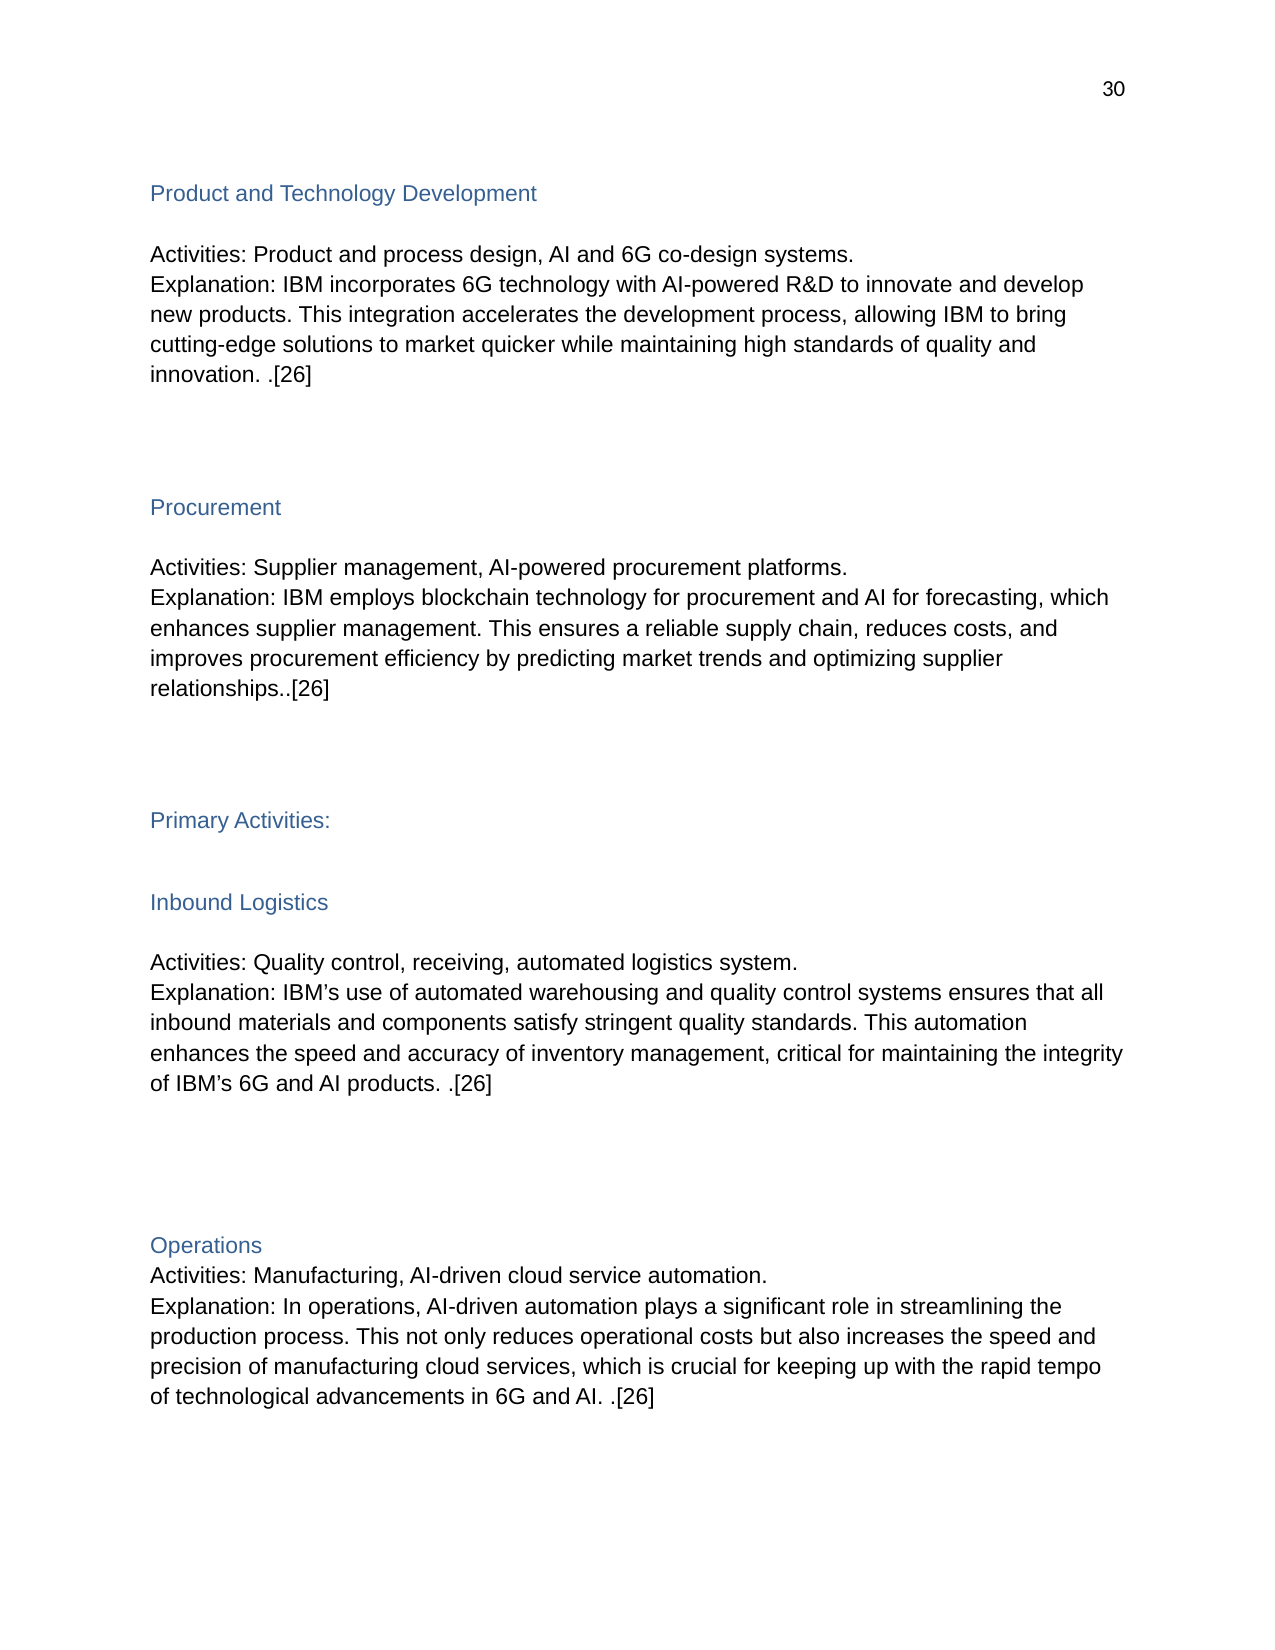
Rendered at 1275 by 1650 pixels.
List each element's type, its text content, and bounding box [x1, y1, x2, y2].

text Procurement Activities: Supplier management, AI-powered procurement platforms. Explanation: IBM employs blockchain technology for procurement and AI for forecasting, which enhances supplier management. This ensures a reliable supply chain, reduces costs, and improves procurement efficiency by predicting market trends and optimizing supplier relationships..[26] [150, 463, 1125, 701]
text Inbound Logistics Activities: Quality control, receiving, automated logistics system. Explanation: IBM’s use of automated warehousing and quality control systems ensures that all inbound materials and components satisfy stringent quality standards. This automation enhances the speed and accuracy of inventory management, critical for maintaining the integrity of IBM’s 6G and AI products. .[26] [150, 858, 1125, 1096]
text Primary Activities: [150, 777, 1125, 834]
text Product and Technology Development Activities: Product and process design, AI and 6G co-design systems. Explanation: IBM incorporates 6G technology with AI-powered R&D to innovate and develop new products. This integration accelerates the development process, allowing IBM to bring cutting-edge solutions to market quicker while maintaining high standards of quality and innovation. .[26] [150, 150, 1125, 388]
text Operations Activities: Manufacturing, AI-driven cloud service automation. Explanation: In operations, AI-driven automation plays a significant role in streamlining the production process. This not only reduces operational costs but also increases the speed and precision of manufacturing cloud services, which is crucial for keeping up with the rapid tempo of technological advancements in 6G and AI. .[26] [150, 1172, 1125, 1410]
